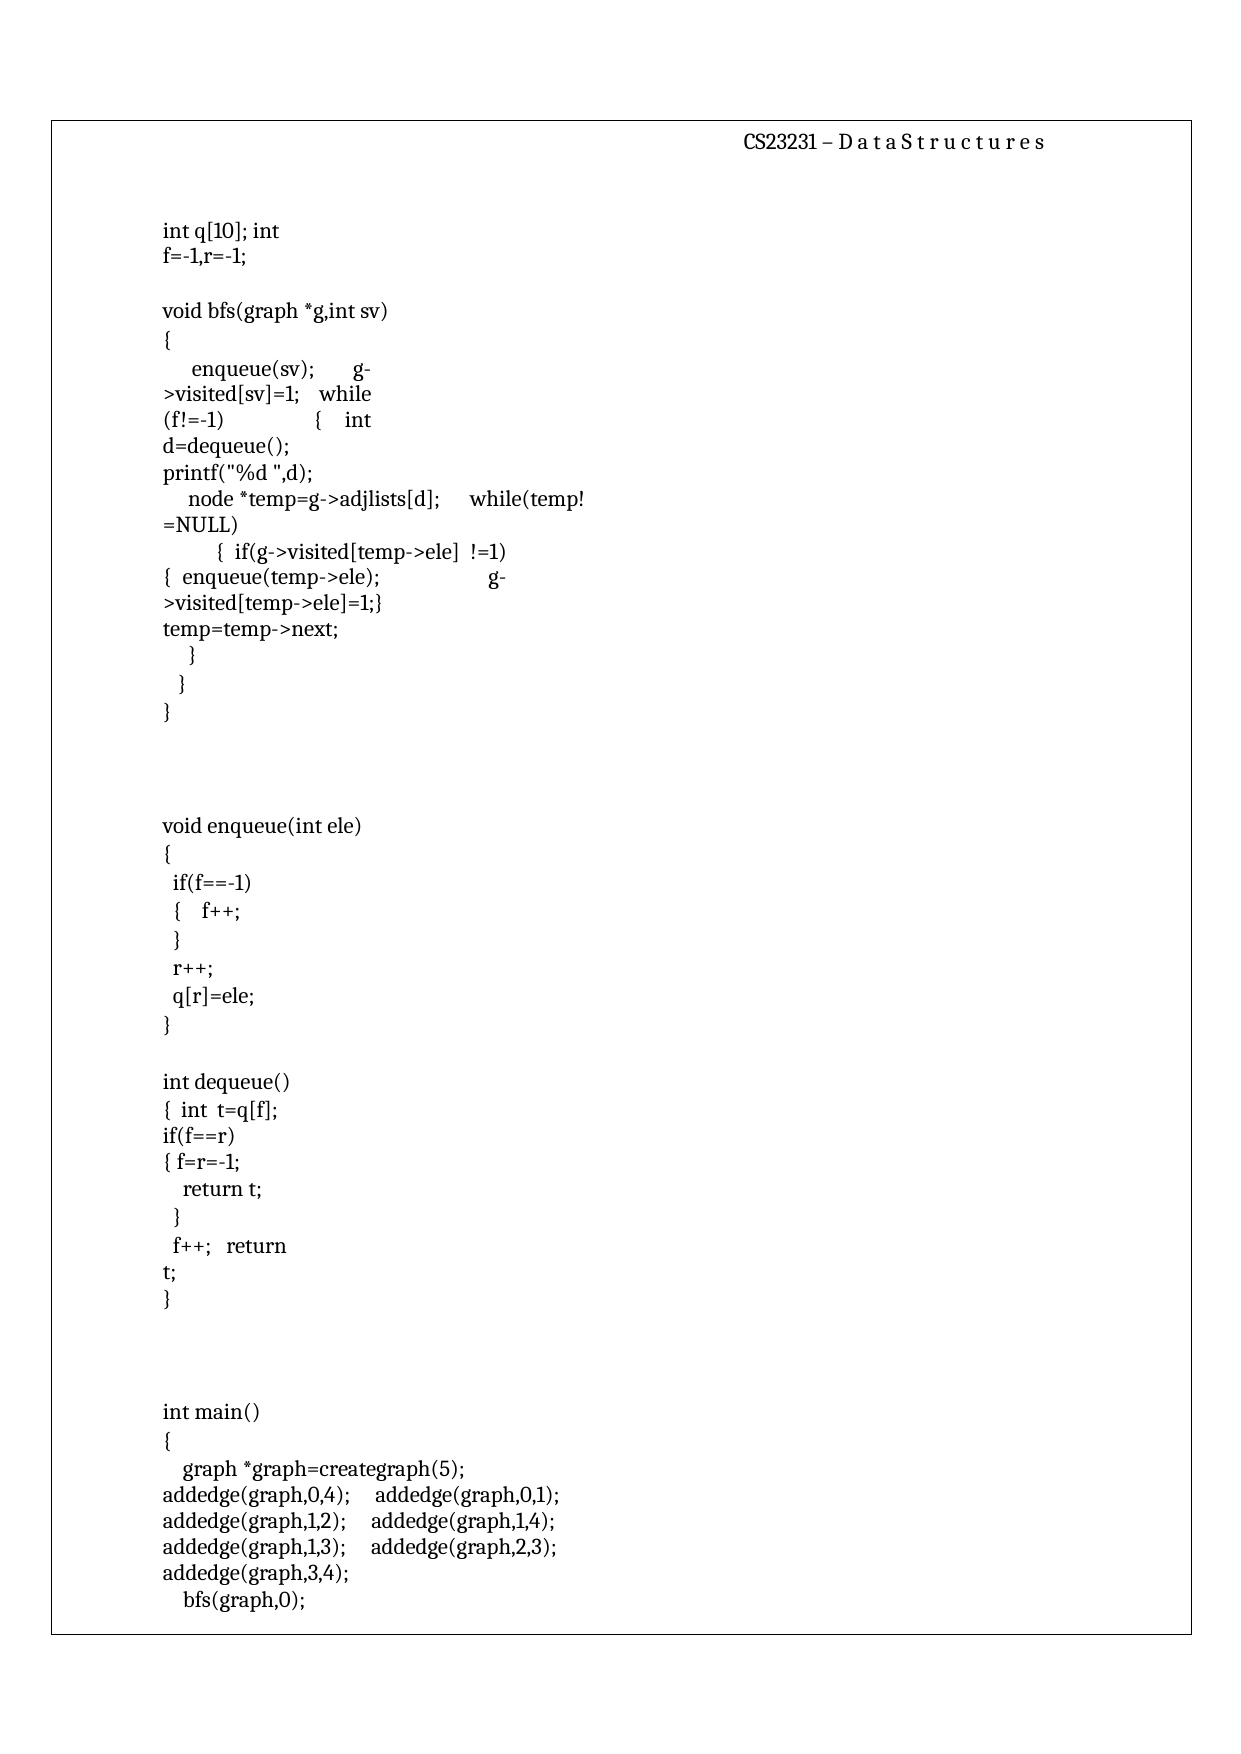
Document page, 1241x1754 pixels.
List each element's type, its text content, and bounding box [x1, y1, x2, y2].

table_header int q[10]; int f=-1,r=-1; void bfs(graph *g,int sv) { enqueue(sv); g->visited[sv]=1; while (f!=-1) { int d=dequeue(); printf("%d ",d); node *temp=g->adjlists[d]; while(temp!=NULL) { if(g->visited[temp->ele] !=1) { enqueue(temp->ele); g->visited[temp->ele]=1;} temp=temp->next; } } } void enqueue(int ele) { if(f==-1) { f++; } r++; q[r]=ele; } int dequeue() { int t=q[f]; if(f==r) { f=r=-1; return t; } f++; return t; } int main() { graph *graph=creategraph(5); addedge(graph,0,4); addedge(graph,0,1); addedge(graph,1,2); addedge(graph,1,4); addedge(graph,1,3); addedge(graph,2,3); addedge(graph,3,4); bfs(graph,0); return 0; } [52, 121, 743, 1634]
table_header CS23231 – D a t a S t r u c t u r e s [743, 121, 1191, 1634]
